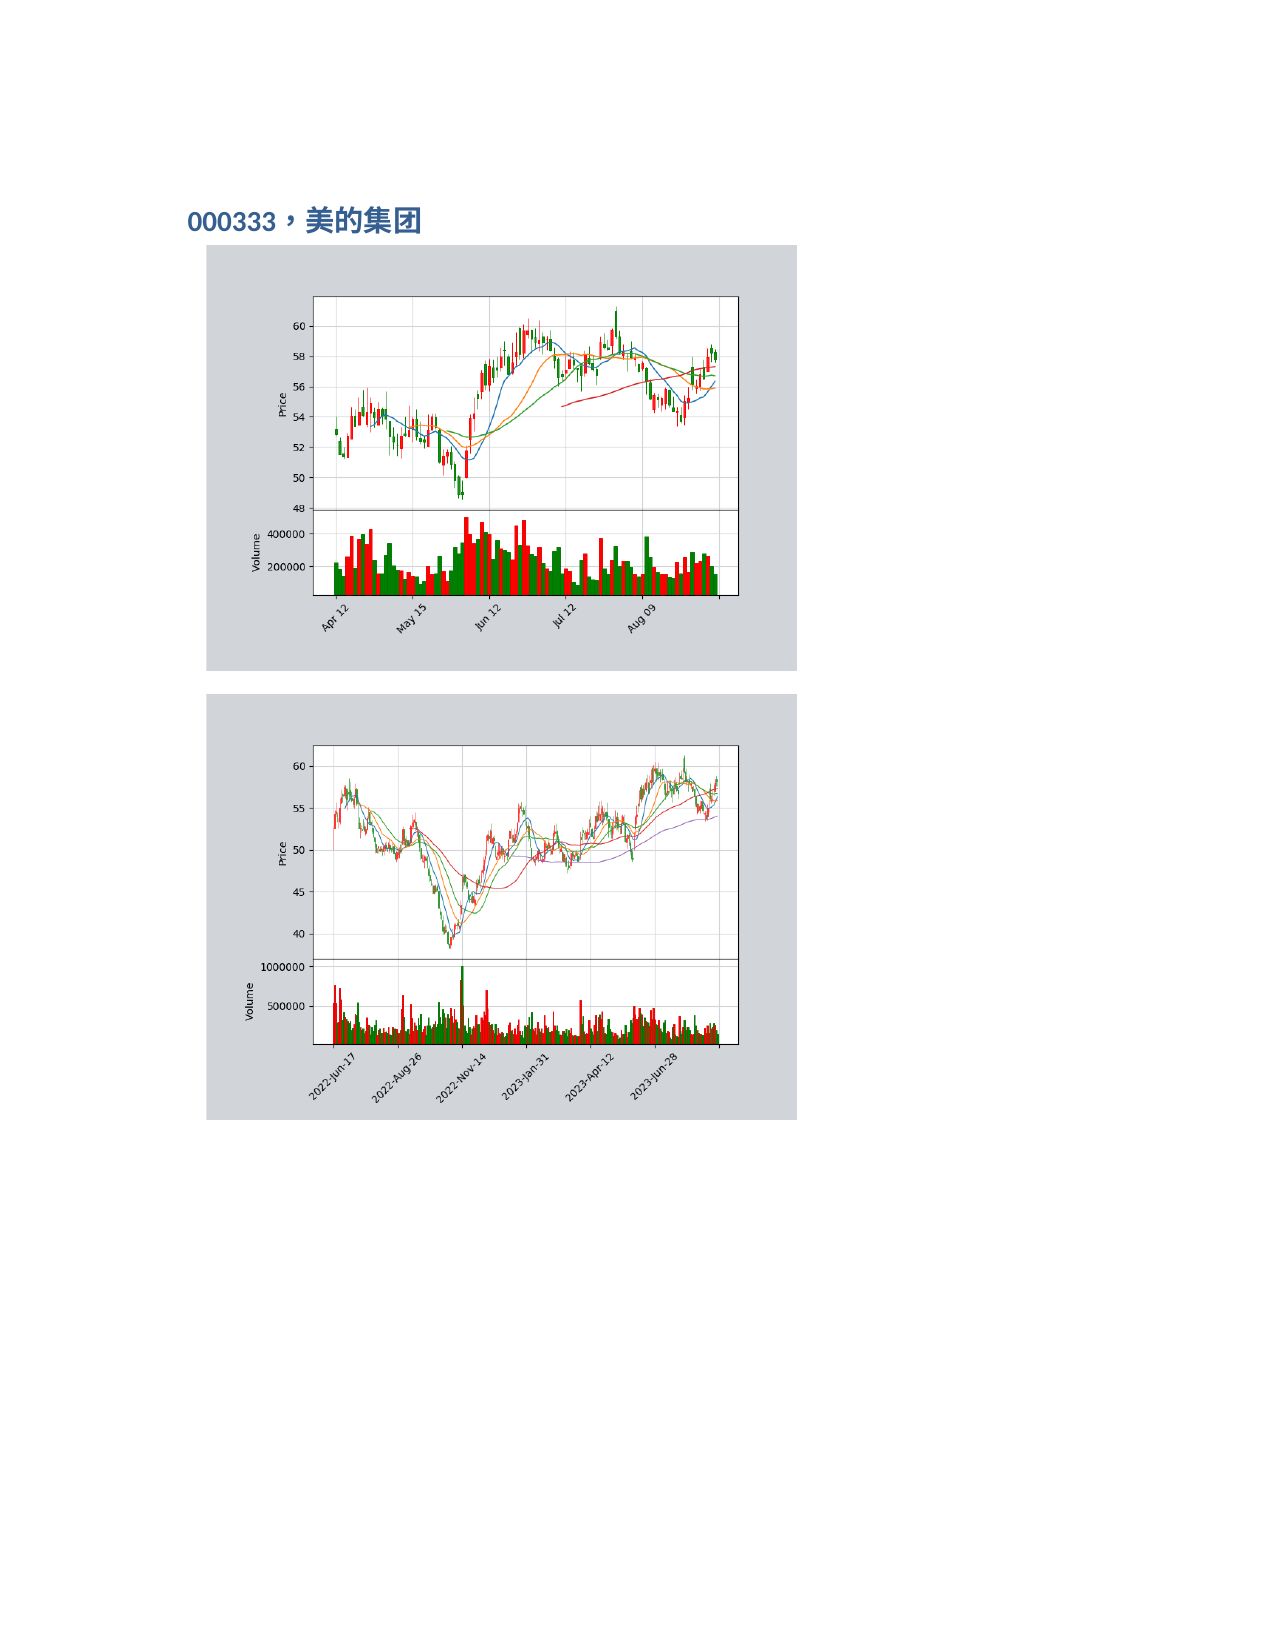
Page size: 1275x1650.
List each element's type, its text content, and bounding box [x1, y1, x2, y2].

picture [206, 694, 797, 1120]
subtitle 000333，美的集团 [187, 200, 1087, 240]
picture [206, 245, 797, 671]
